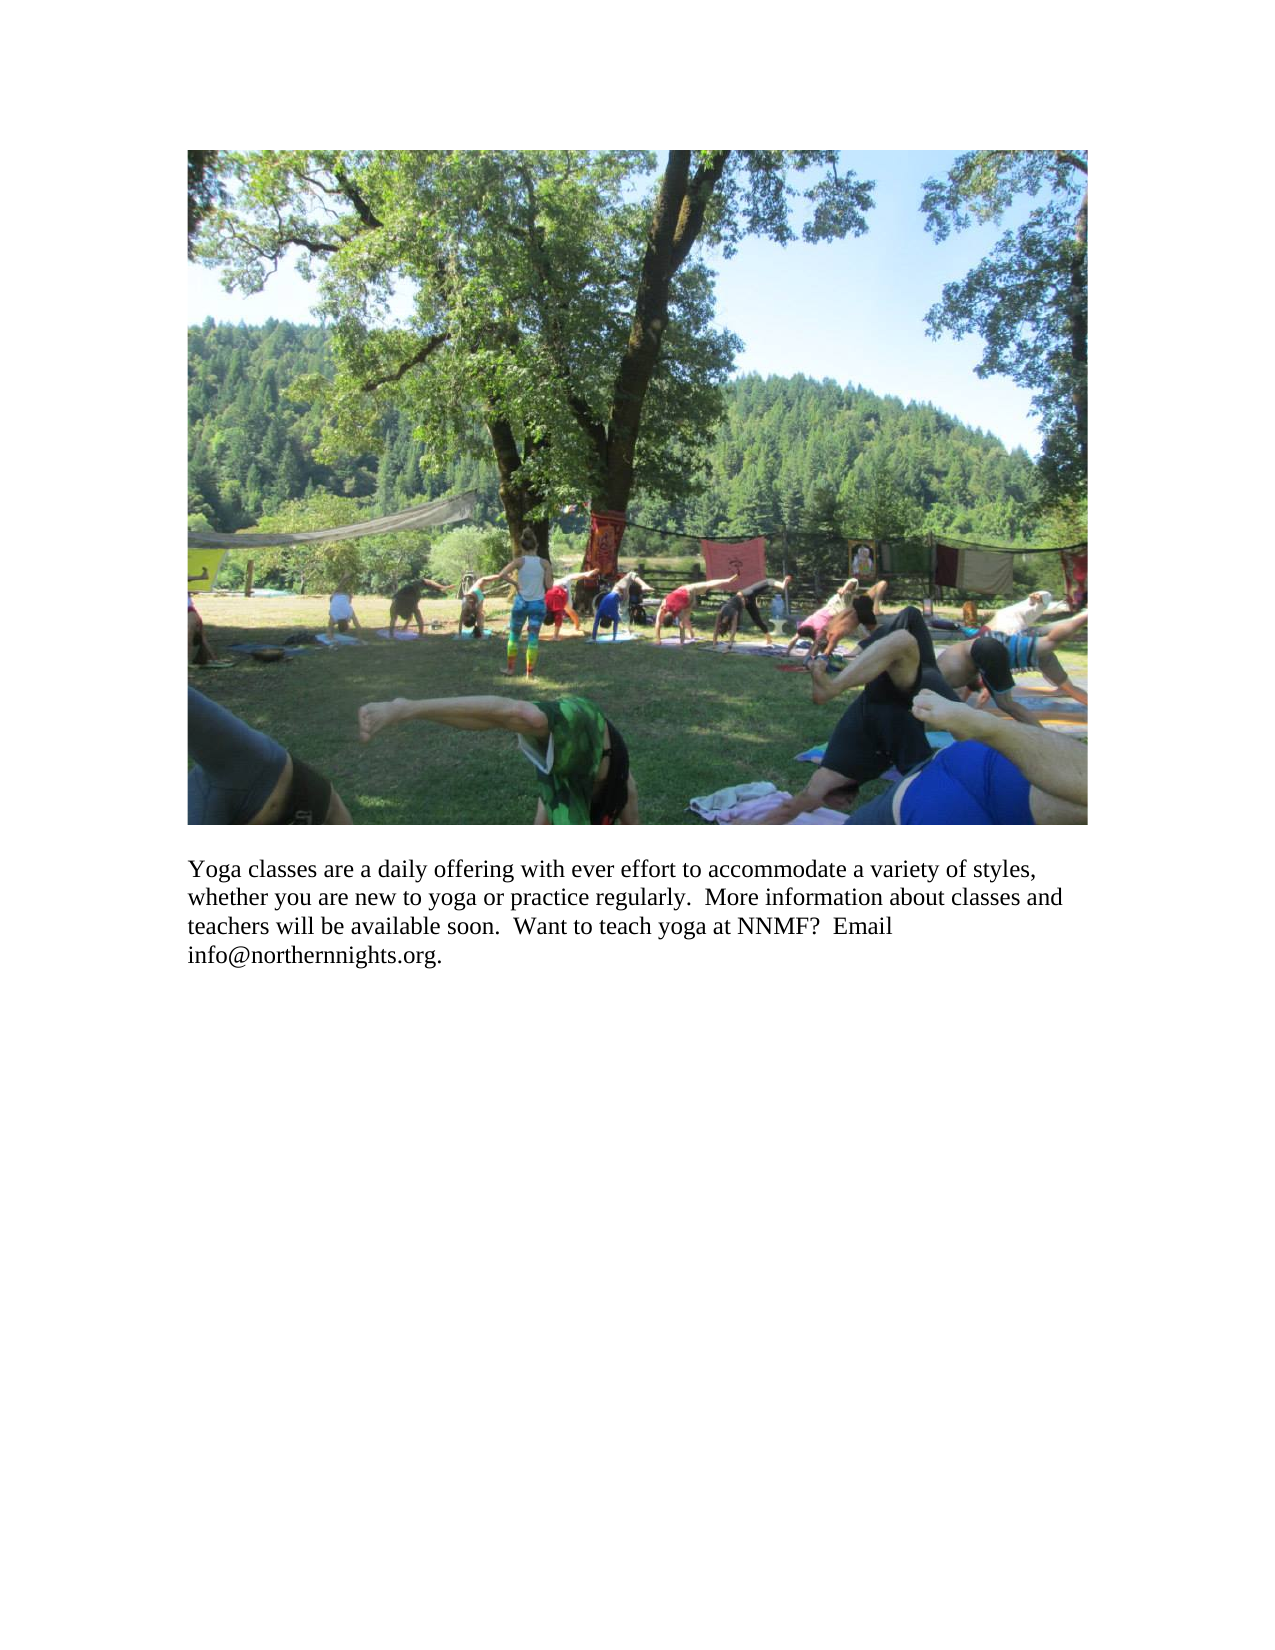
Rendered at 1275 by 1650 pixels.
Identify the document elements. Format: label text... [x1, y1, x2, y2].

picture [187, 150, 1088, 825]
text Yoga classes are a daily offering with ever effort to accommodate a variety of styles, whether you are new to yoga or practice regularly. More information about classes and teachers will be available soon. Want to teach yoga at NNMF? Email info@northernnights.org. [187, 854, 1087, 969]
